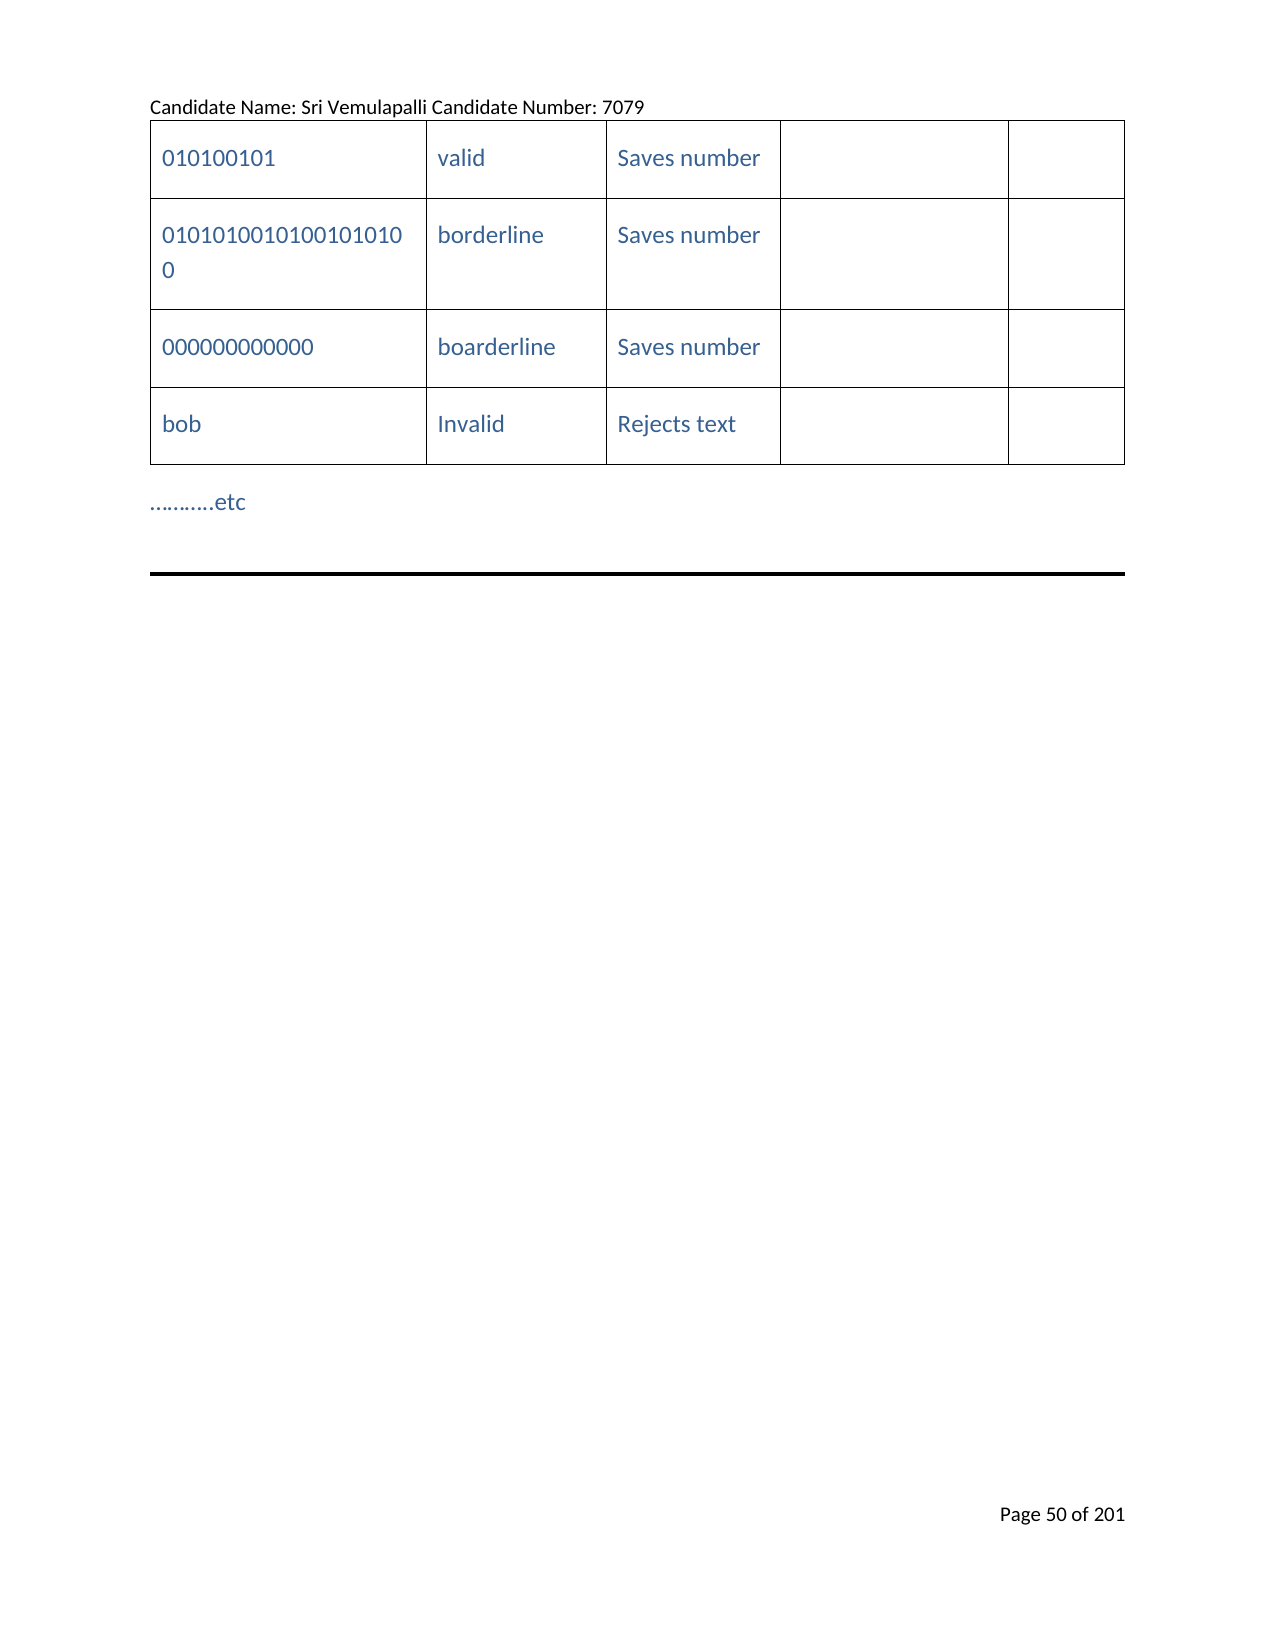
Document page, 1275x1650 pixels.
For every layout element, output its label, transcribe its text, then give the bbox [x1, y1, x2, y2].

table_cell boarderline [427, 310, 606, 387]
table_cell Saves number [607, 199, 780, 309]
table_cell bob [151, 388, 426, 464]
table_cell [781, 121, 1008, 197]
table_cell [1009, 388, 1124, 464]
table_cell 010100101 [151, 121, 426, 197]
table_cell Saves number [607, 310, 780, 387]
table_cell borderline [427, 199, 606, 309]
text ………..etc [150, 486, 1125, 517]
table_cell Invalid [427, 388, 606, 464]
table_cell Rejects text [607, 388, 780, 464]
table_cell [781, 388, 1008, 464]
table_cell [1009, 121, 1124, 197]
table_cell [1009, 310, 1124, 387]
table_cell 000000000000 [151, 310, 426, 387]
table_cell [1009, 199, 1124, 309]
table_cell Saves number [607, 121, 780, 197]
table_cell 01010100101001010100 [151, 199, 426, 309]
table_cell valid [427, 121, 606, 197]
table_cell [781, 310, 1008, 387]
table_cell [781, 199, 1008, 309]
